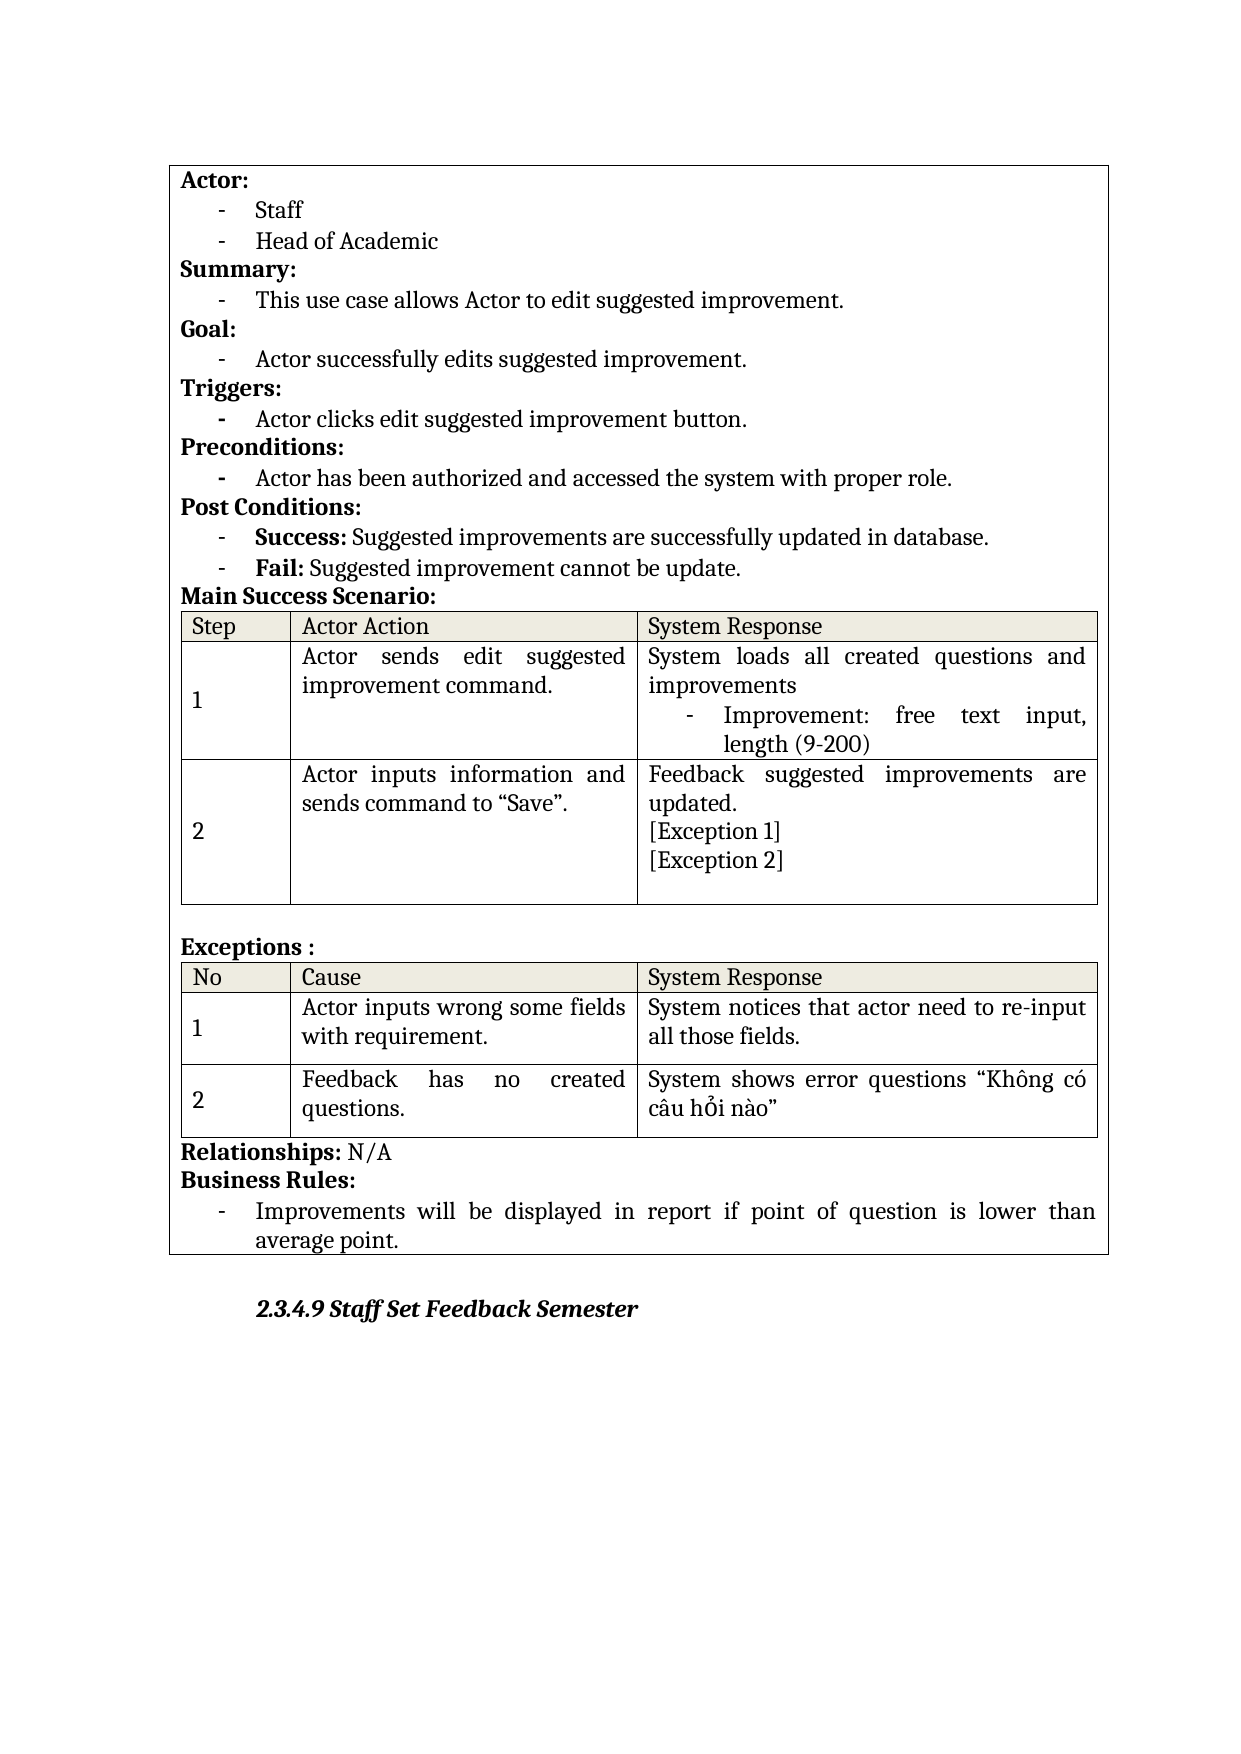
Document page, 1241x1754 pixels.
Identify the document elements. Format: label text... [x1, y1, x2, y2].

text 2.3.4.9 Staff Set Feedback Semester [181, 1294, 1171, 1323]
table_cell Actor: Staff Head of Academic Summary: This use case allows Actor to edit suggested improvement. Goal: Actor successfully edits suggested improvement. Triggers: Actor clicks edit suggested improvement button. Preconditions: Actor has been authorized and accessed the system with proper role. Post Conditions: Success: Suggested improvements are successfully updated in database. Fail: Suggested improvement cannot be update. Main Success Scenario: Exceptions : Relationships: N/A Business Rules: Improvements will be displayed in report if point of question is lower than average point. [170, 166, 1108, 1254]
